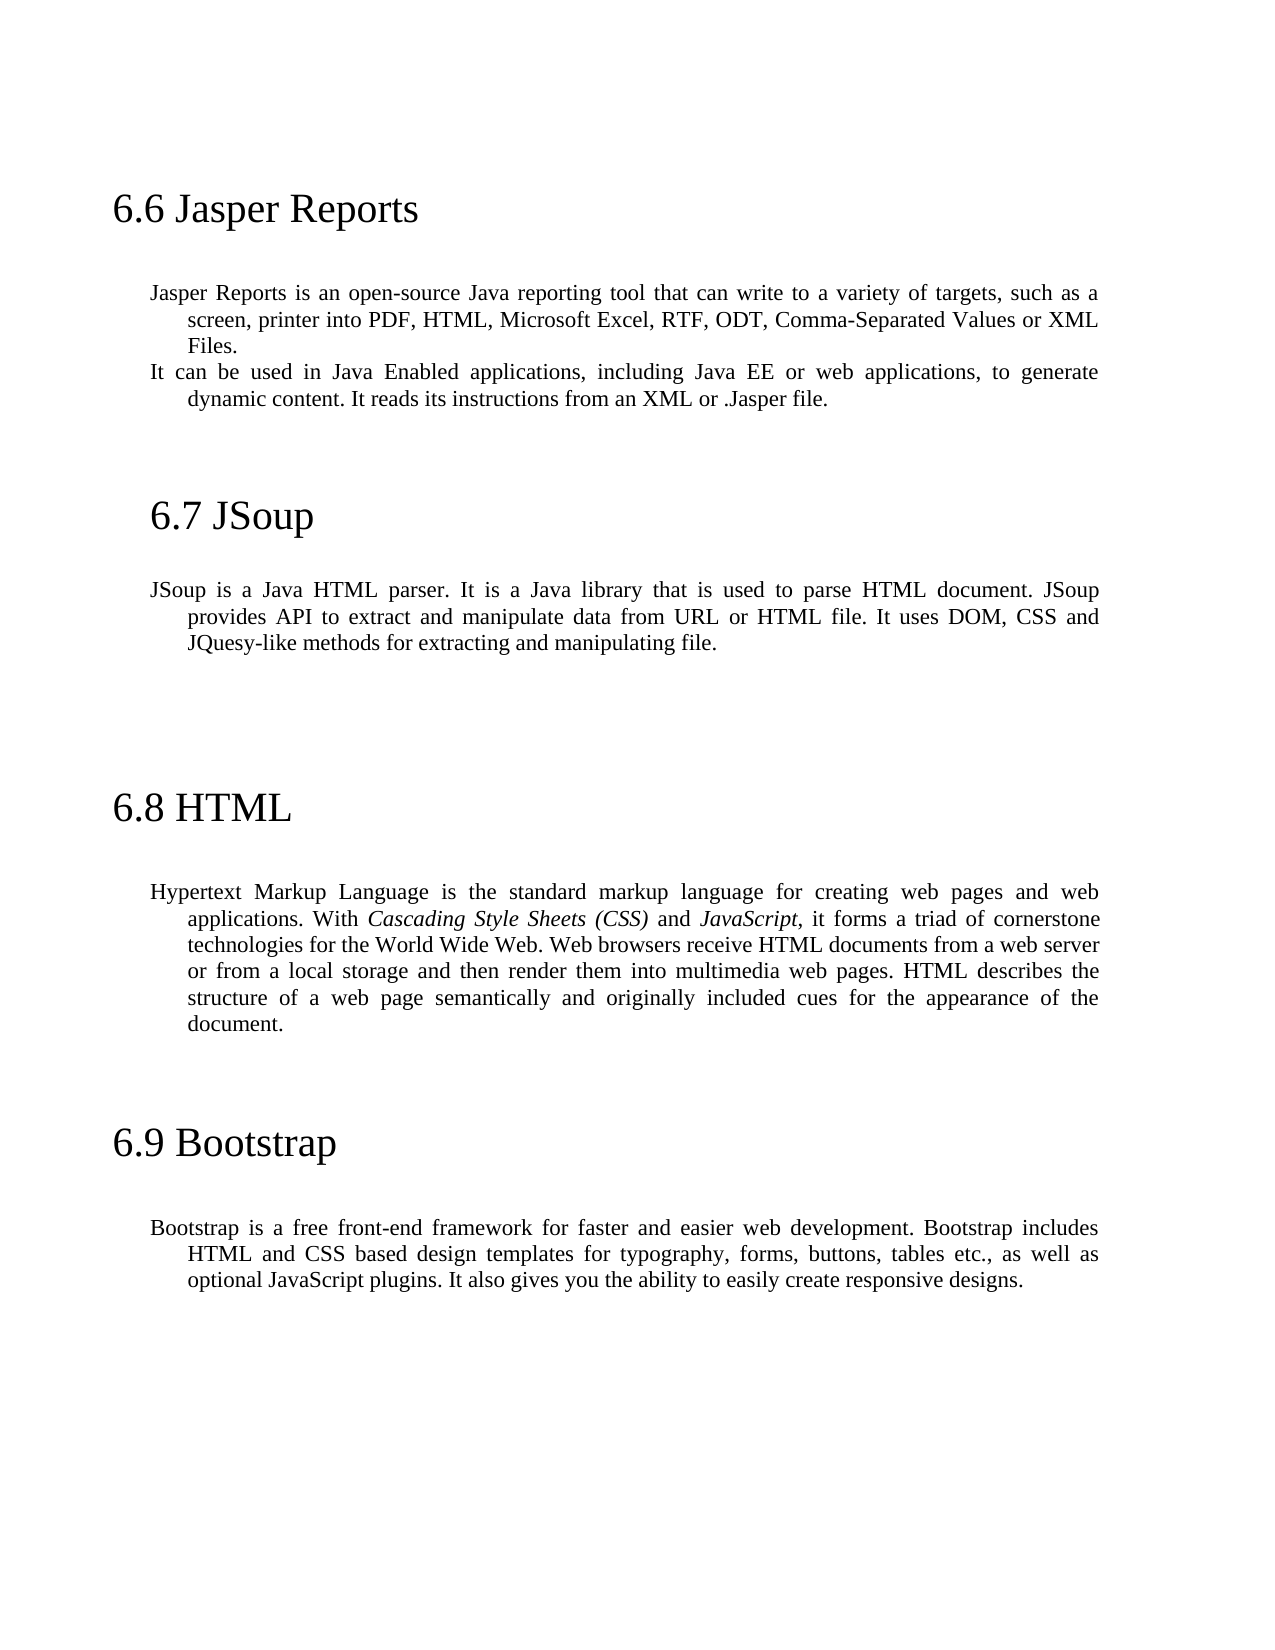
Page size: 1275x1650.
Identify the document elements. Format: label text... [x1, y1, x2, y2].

list JSoup is a Java HTML parser. It is a Java library that is used to parse HTML document. JSoup provides API to extract and manipulate data from URL or HTML file. It uses DOM, CSS and JQuesy-like methods for extracting and manipulating file. [150, 576, 1101, 656]
list It can be used in Java Enabled applications, including Java EE or web applications, to generate dynamic content. It reads its instructions from an XML or .Jasper file. [150, 358, 1101, 411]
list 6.8 HTML [112, 782, 1101, 830]
list 6.6 Jasper Reports [112, 183, 1101, 231]
list 6.9 Bootstrap [112, 1118, 1101, 1166]
list 6.7 JSoup [150, 490, 1101, 538]
list Hypertext Markup Language is the standard markup language for creating web pages and web applications. With Cascading Style Sheets (CSS) and JavaScript, it forms a triad of cornerstone technologies for the World Wide Web. Web browsers receive HTML documents from a web server or from a local storage and then render them into multimedia web pages. HTML describes the structure of a web page semantically and originally included cues for the appearance of the document. [150, 878, 1101, 1036]
list Jasper Reports is an open-source Java reporting tool that can write to a variety of targets, such as a screen, printer into PDF, HTML, Microsoft Excel, RTF, ODT, Comma-Separated Values or XML Files. [150, 279, 1101, 358]
list Bootstrap is a free front-end framework for faster and easier web development. Bootstrap includes HTML and CSS based design templates for typography, forms, buttons, tables etc., as well as optional JavaScript plugins. It also gives you the ability to easily create responsive designs. [150, 1214, 1101, 1293]
